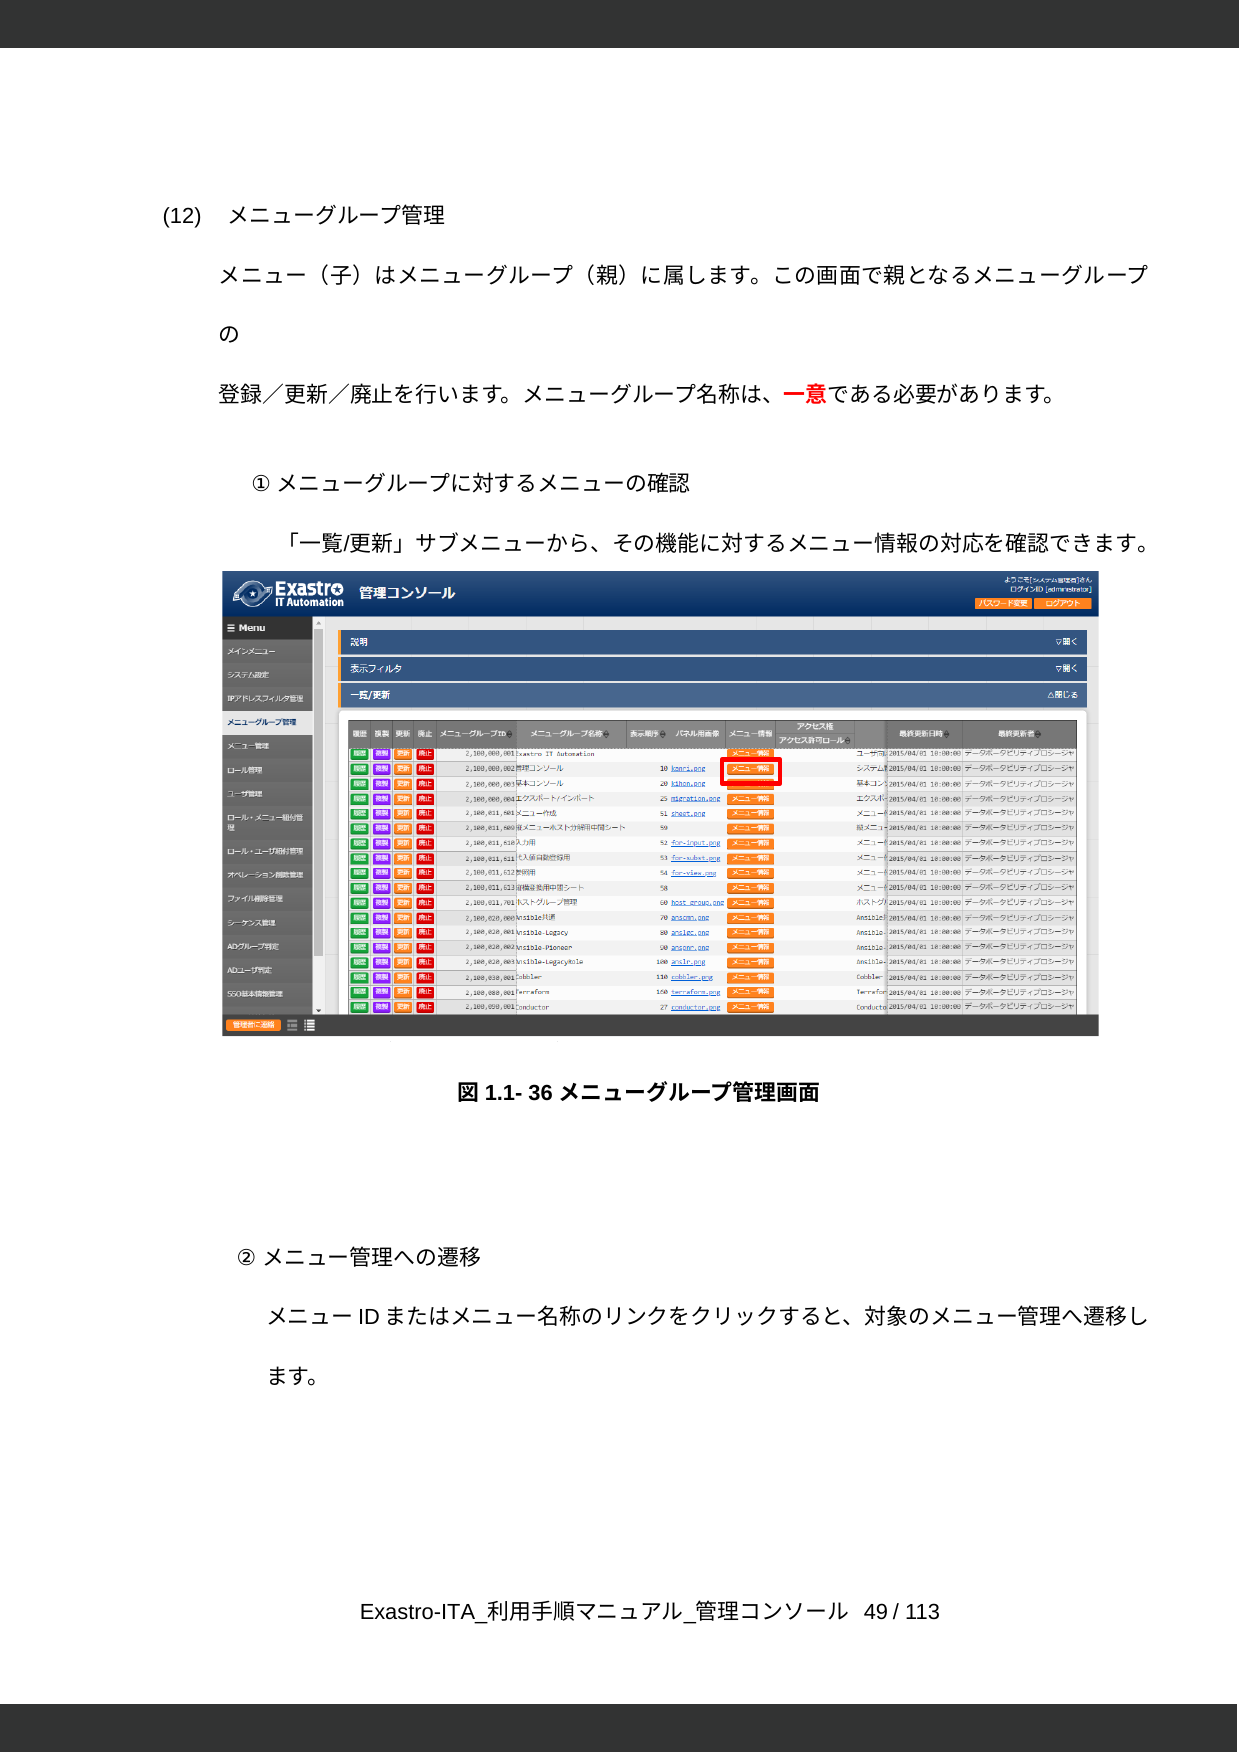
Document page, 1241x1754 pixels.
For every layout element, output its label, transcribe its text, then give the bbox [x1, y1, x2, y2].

text 図 1.1- 36 メニューグループ管理画面 [148, 1061, 1130, 1120]
text メニュー（子）はメニューグループ（親）に属します。この画面で親となるメニューグループの [218, 244, 1152, 363]
subtitle メニューグループ管理 [162, 184, 1152, 244]
text 「一覧/更新」サブメニューから、その機能に対するメニュー情報の対応を確認できます。 [278, 512, 1152, 571]
picture [0, 1704, 1237, 1752]
picture [222, 571, 1099, 1042]
subtitle メニュー管理への遷移 メニューIDまたはメニュー名称のリンクをクリックすると、対象のメニュー管理へ遷移します。 [236, 1226, 1152, 1404]
picture [0, 0, 1239, 48]
subtitle メニューグループに対するメニューの確認 [251, 452, 1152, 512]
text 登録／更新／廃止を行います。メニューグループ名称は、一意である必要があります。 [218, 363, 1152, 422]
